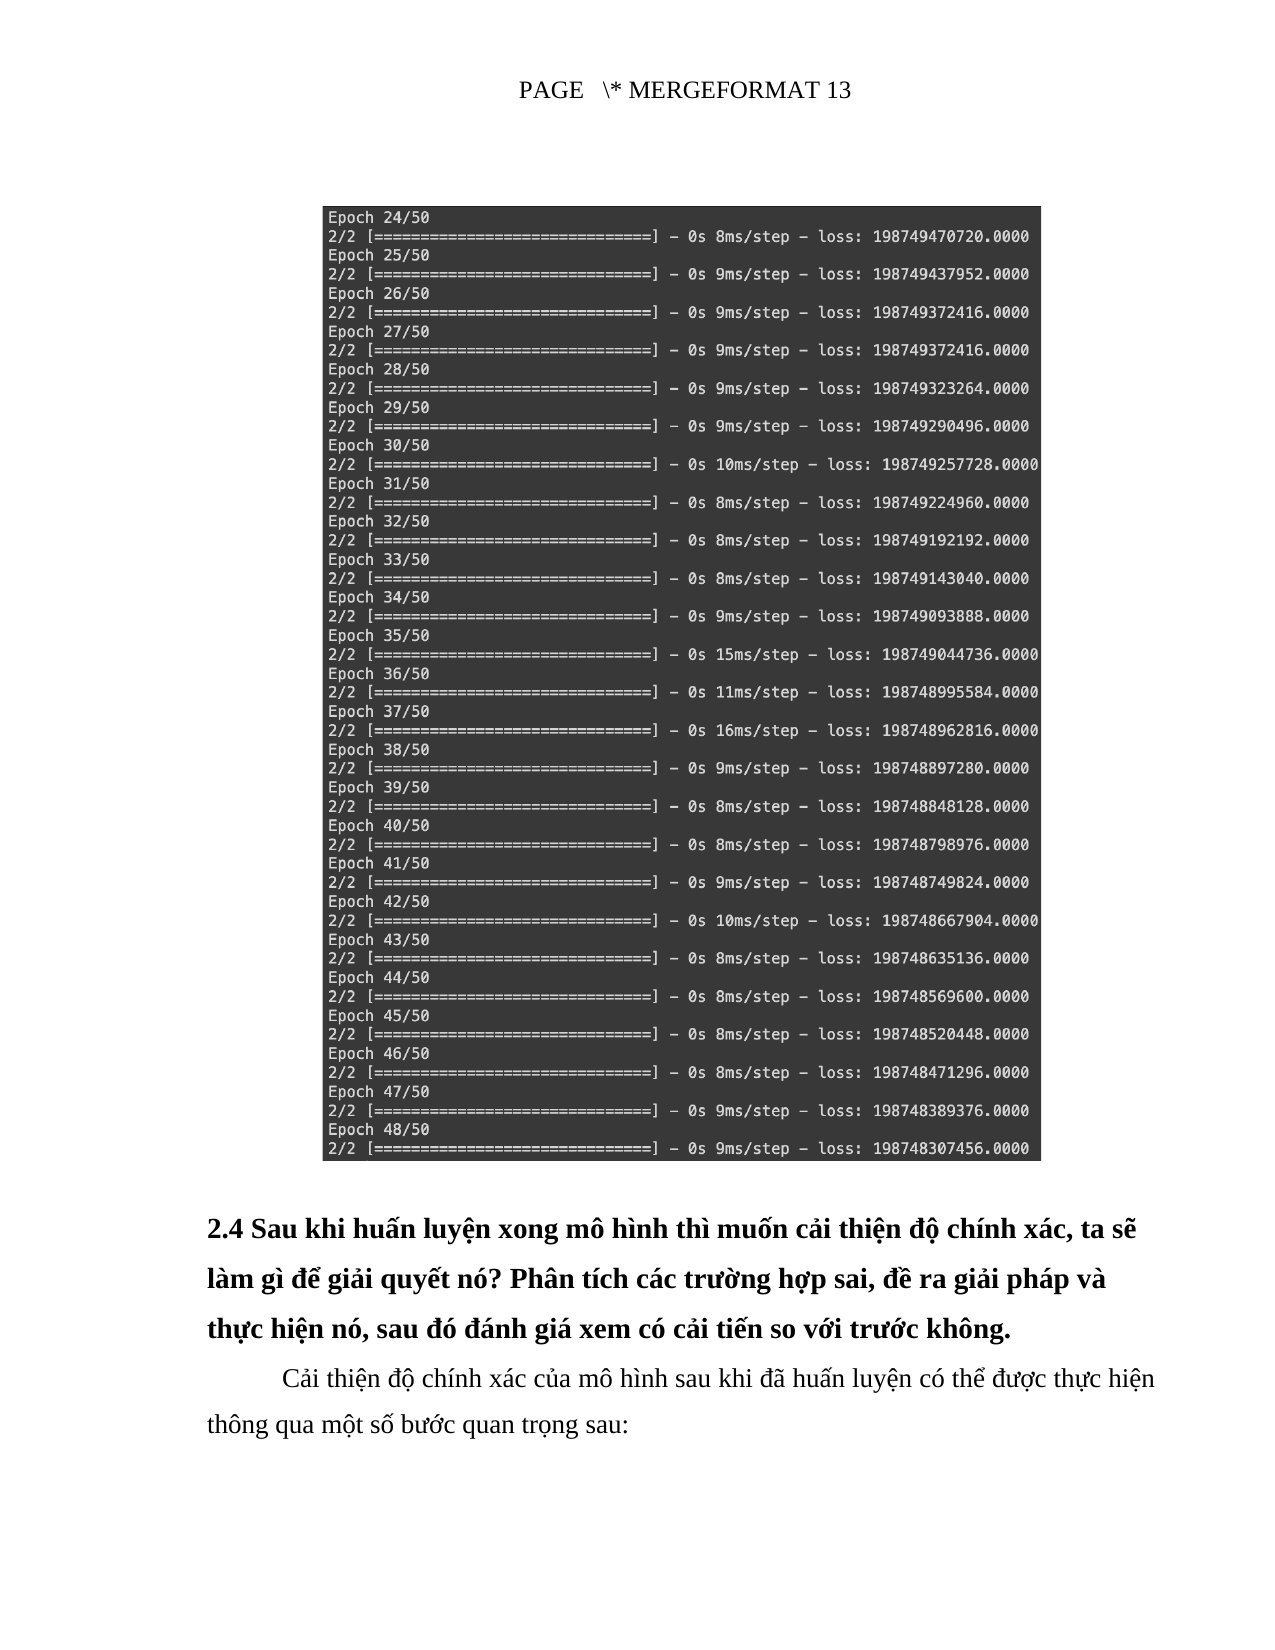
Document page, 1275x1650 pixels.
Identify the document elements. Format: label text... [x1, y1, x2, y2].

text 2.4 Sau khi huấn luyện xong mô hình thì muốn cải thiện độ chính xác, ta sẽ làm gì để giải quyết nó? Phân tích các trường hợp sai, đề ra giải pháp và thực hiện nó, sau đó đánh giá xem có cải tiến so với trước không. [207, 1160, 1157, 1345]
text Cải thiện độ chính xác của mô hình sau khi đã huấn luyện có thể được thực hiện thông qua một số bước quan trọng sau: [207, 1362, 1157, 1439]
picture [322, 206, 1042, 1161]
